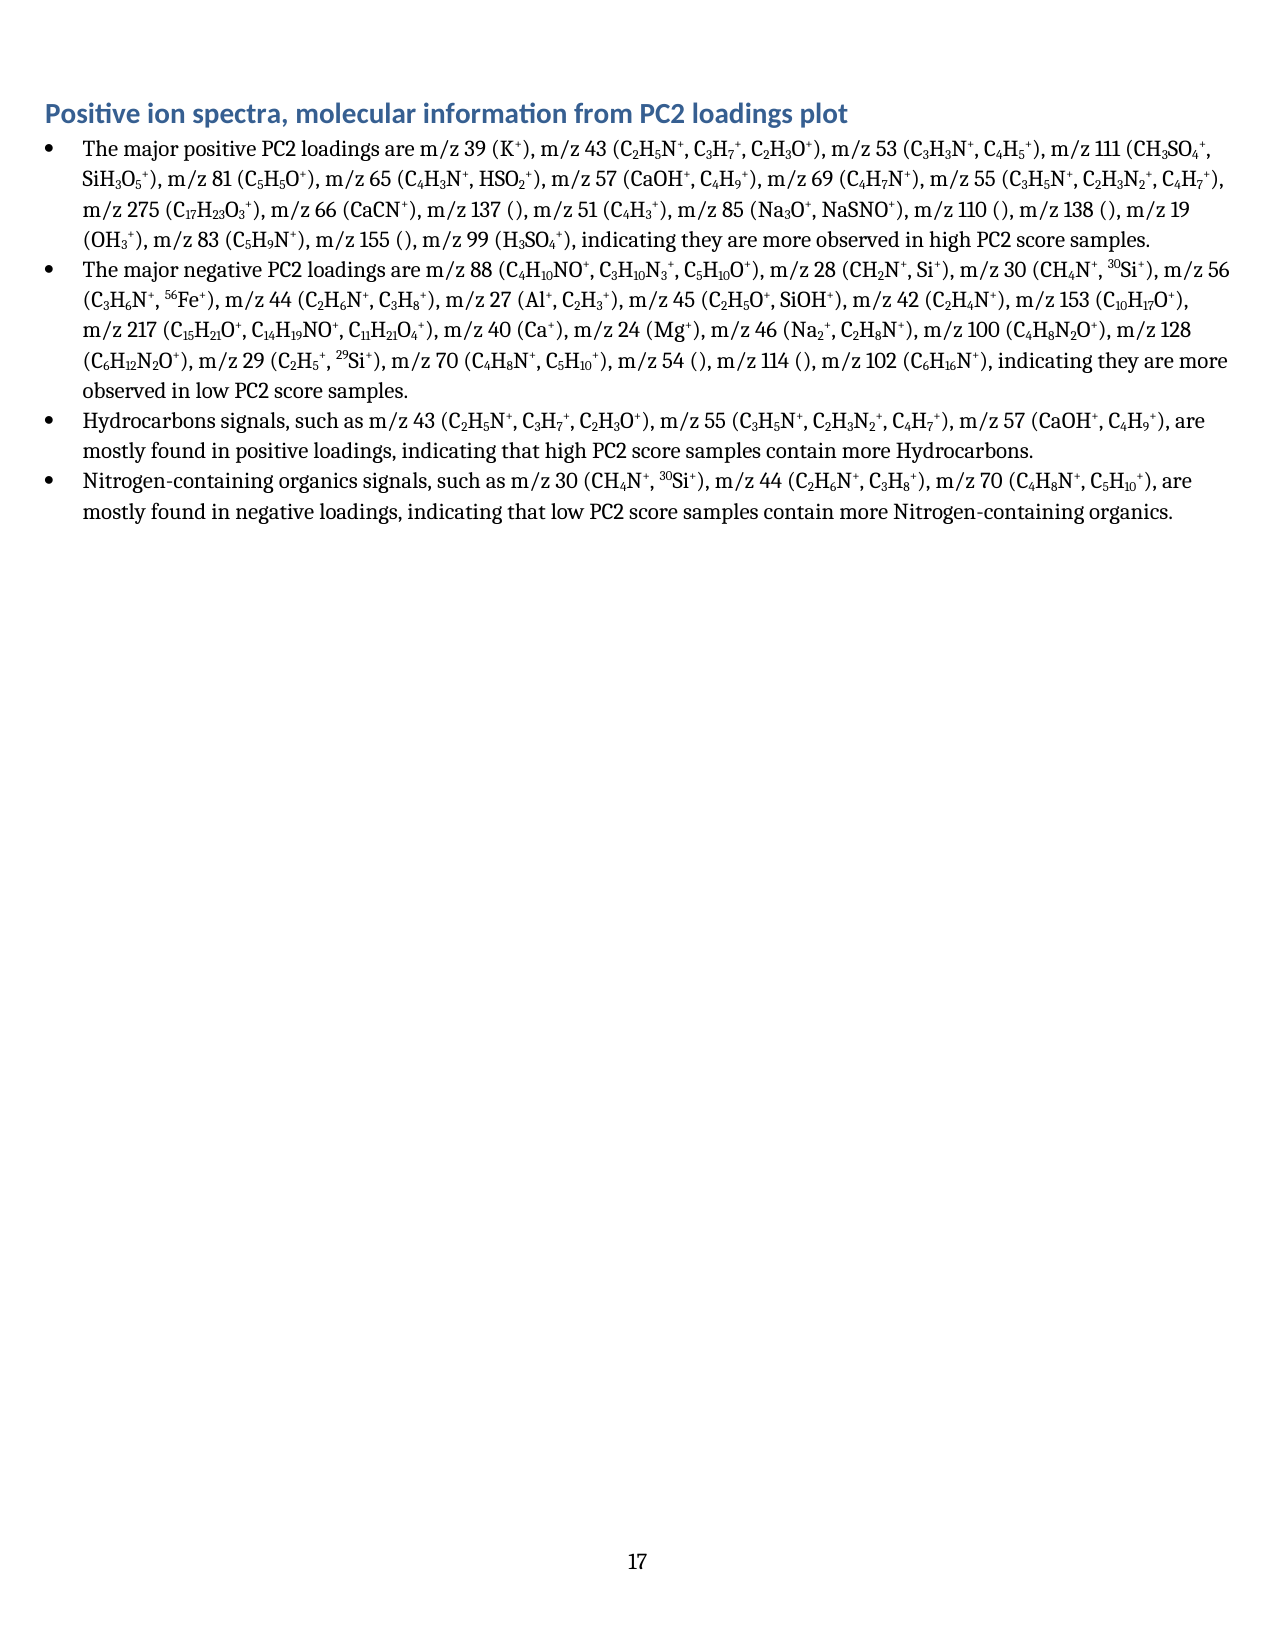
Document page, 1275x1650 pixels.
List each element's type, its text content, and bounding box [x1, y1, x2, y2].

subtitle Positive ion spectra, molecular information from PC2 loadings plot [45, 95, 1230, 131]
list The major positive PC2 loadings are m/z 39 (K+), m/z 43 (C2H5N+, C3H7+, C2H3O+), m/z 53 (C3H3N+, C4H5+), m/z 111 (CH3SO4+, SiH3O5+), m/z 81 (C5H5O+), m/z 65 (C4H3N+, HSO2+), m/z 57 (CaOH+, C4H9+), m/z 69 (C4H7N+), m/z 55 (C3H5N+, C2H3N2+, C4H7+), m/z 275 (C17H23O3+), m/z 66 (CaCN+), m/z 137 (), m/z 51 (C4H3+), m/z 85 (Na3O+, NaSNO+), m/z 110 (), m/z 138 (), m/z 19 (OH3+), m/z 83 (C5H9N+), m/z 155 (), m/z 99 (H3SO4+), indicating they are more observed in high PC2 score samples. [45, 136, 1230, 253]
list Nitrogen-containing organics signals, such as m/z 30 (CH4N+, 30Si+), m/z 44 (C2H6N+, C3H8+), m/z 70 (C4H8N+, C5H10+), are mostly found in negative loadings, indicating that low PC2 score samples contain more Nitrogen-containing organics. [45, 468, 1230, 525]
list The major negative PC2 loadings are m/z 88 (C4H10NO+, C3H10N3+, C5H10O+), m/z 28 (CH2N+, Si+), m/z 30 (CH4N+, 30Si+), m/z 56 (C3H6N+, 56Fe+), m/z 44 (C2H6N+, C3H8+), m/z 27 (Al+, C2H3+), m/z 45 (C2H5O+, SiOH+), m/z 42 (C2H4N+), m/z 153 (C10H17O+), m/z 217 (C15H21O+, C14H19NO+, C11H21O4+), m/z 40 (Ca+), m/z 24 (Mg+), m/z 46 (Na2+, C2H8N+), m/z 100 (C4H8N2O+), m/z 128 (C6H12N2O+), m/z 29 (C2H5+, 29Si+), m/z 70 (C4H8N+, C5H10+), m/z 54 (), m/z 114 (), m/z 102 (C6H16N+), indicating they are more observed in low PC2 score samples. [45, 257, 1230, 404]
list Hydrocarbons signals, such as m/z 43 (C2H5N+, C3H7+, C2H3O+), m/z 55 (C3H5N+, C2H3N2+, C4H7+), m/z 57 (CaOH+, C4H9+), are mostly found in positive loadings, indicating that high PC2 score samples contain more Hydrocarbons. [45, 408, 1230, 464]
